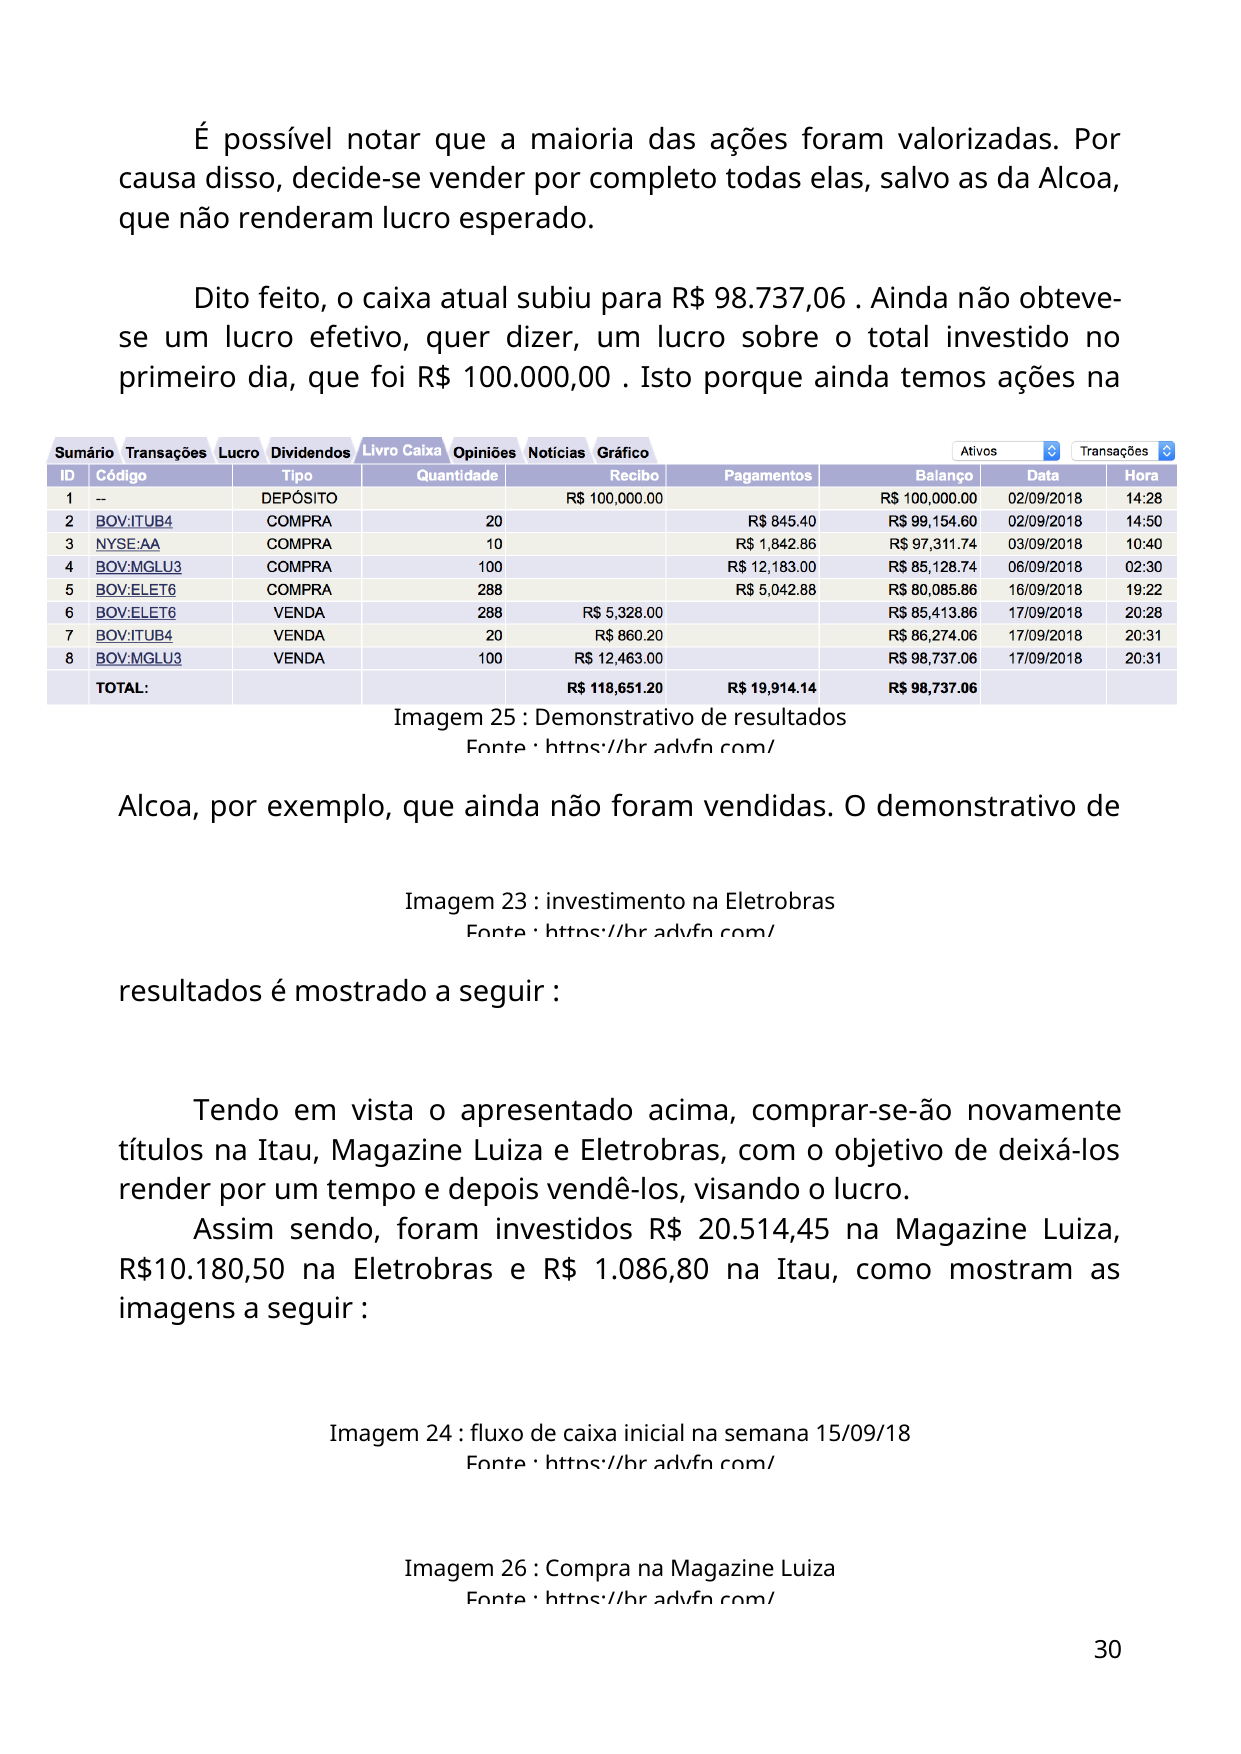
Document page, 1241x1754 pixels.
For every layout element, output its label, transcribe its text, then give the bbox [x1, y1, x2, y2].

text Tendo em vista o apresentado acima, comprar-se-ão novamente títulos na Itau, Magazine Luiza e Eletrobras, com o objetivo de deixá-los render por um tempo e depois vendê-los, visando o lucro. [118, 1089, 1122, 1208]
picture [42, 421, 1196, 718]
picture [538, 710, 547, 718]
text Dito feito, o caixa atual subiu para R$ 98.737,06 . Ainda não obteve-se um lucro efetivo, quer dizer, um lucro sobre o total investido no primeiro dia, que foi R$ 100.000,00 . Isto porque ainda temos ações na Alcoa, por exemplo, que ainda não foram vendidas. O demonstrativo de resultados é mostrado a seguir : [118, 718, 1122, 1010]
text Dito feito, o caixa atual subiu para R$ 98.737,06 . Ainda não obteve-se um lucro efetivo, quer dizer, um lucro sobre o total investido no primeiro dia, que foi R$ 100.000,00 . Isto porque ainda temos ações na Alcoa, por exemplo, que ainda não foram vendidas. O demonstrativo de resultados é mostrado a seguir : [118, 277, 1122, 421]
text Assim sendo, foram investidos R$ 20.514,45 na Magazine Luiza, R$10.180,50 na Eletrobras e R$ 1.086,80 na Itau, como mostram as imagens a seguir : [118, 1208, 1122, 1327]
text É possível notar que a maioria das ações foram valorizadas. Por causa disso, decide-se vender por completo todas elas, salvo as da Alcoa, que não renderam lucro esperado. [118, 118, 1122, 237]
